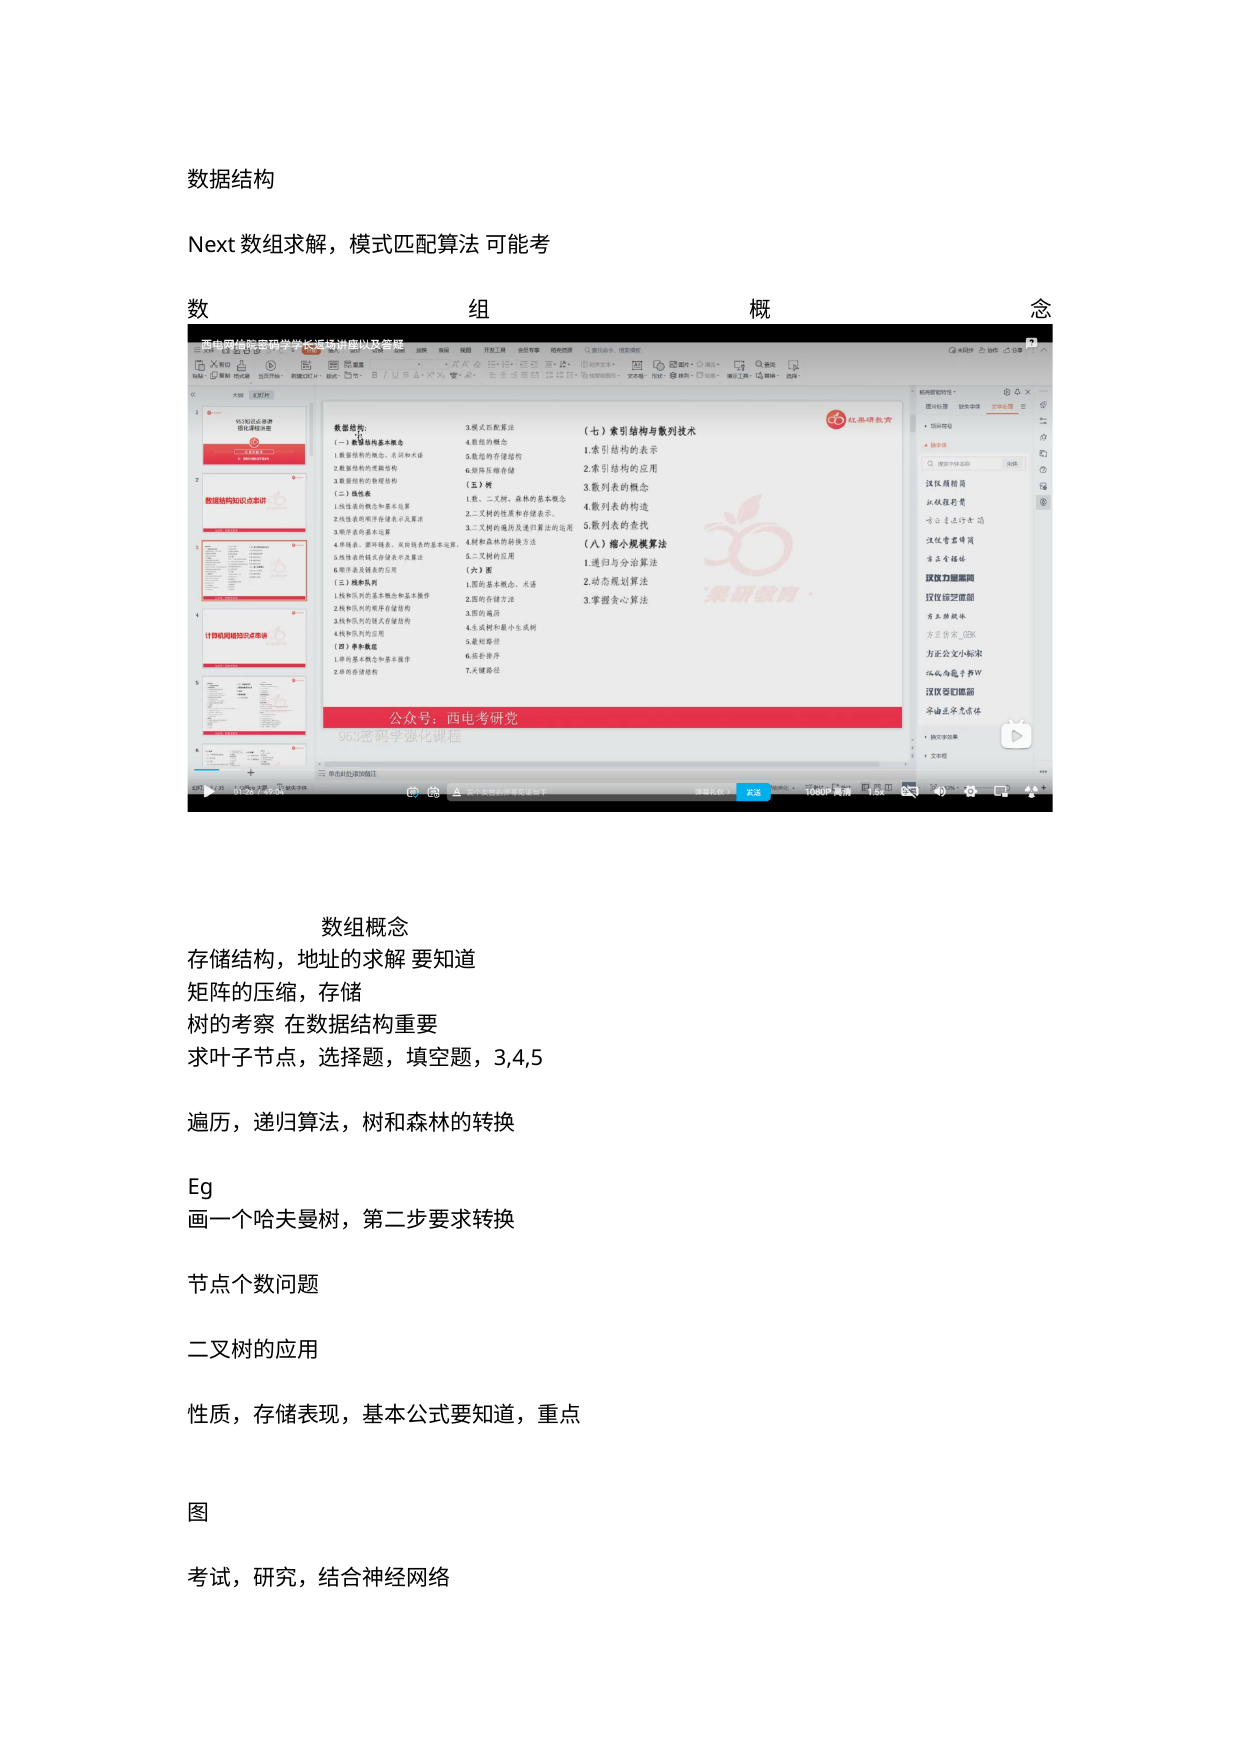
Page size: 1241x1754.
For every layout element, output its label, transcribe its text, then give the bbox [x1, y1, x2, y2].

text 矩阵的压缩，存储 [187, 974, 1053, 1007]
text 数据结构 [187, 162, 1053, 194]
text 数组概念 [187, 909, 1053, 942]
text 性质，存储表现，基本公式要知道，重点 [187, 1397, 1053, 1429]
text 图 [187, 1494, 1053, 1527]
text 求叶子节点，选择题，填空题，3,4,5 [187, 1039, 1053, 1072]
text 数组概念 [187, 292, 1053, 324]
picture [187, 324, 1053, 812]
text 画一个哈夫曼树，第二步要求转换 [187, 1202, 1053, 1234]
text Next数组求解，模式匹配算法 可能考 [187, 227, 1053, 259]
text 考试，研究，结合神经网络 [187, 1559, 1053, 1592]
text 二叉树的应用 [187, 1332, 1053, 1364]
text Eg [187, 1169, 1053, 1202]
text 存储结构，地址的求解 要知道 [187, 942, 1053, 974]
text 节点个数问题 [187, 1267, 1053, 1299]
text 树的考察 在数据结构重要 [187, 1007, 1053, 1039]
text 遍历，递归算法，树和森林的转换 [187, 1104, 1053, 1137]
